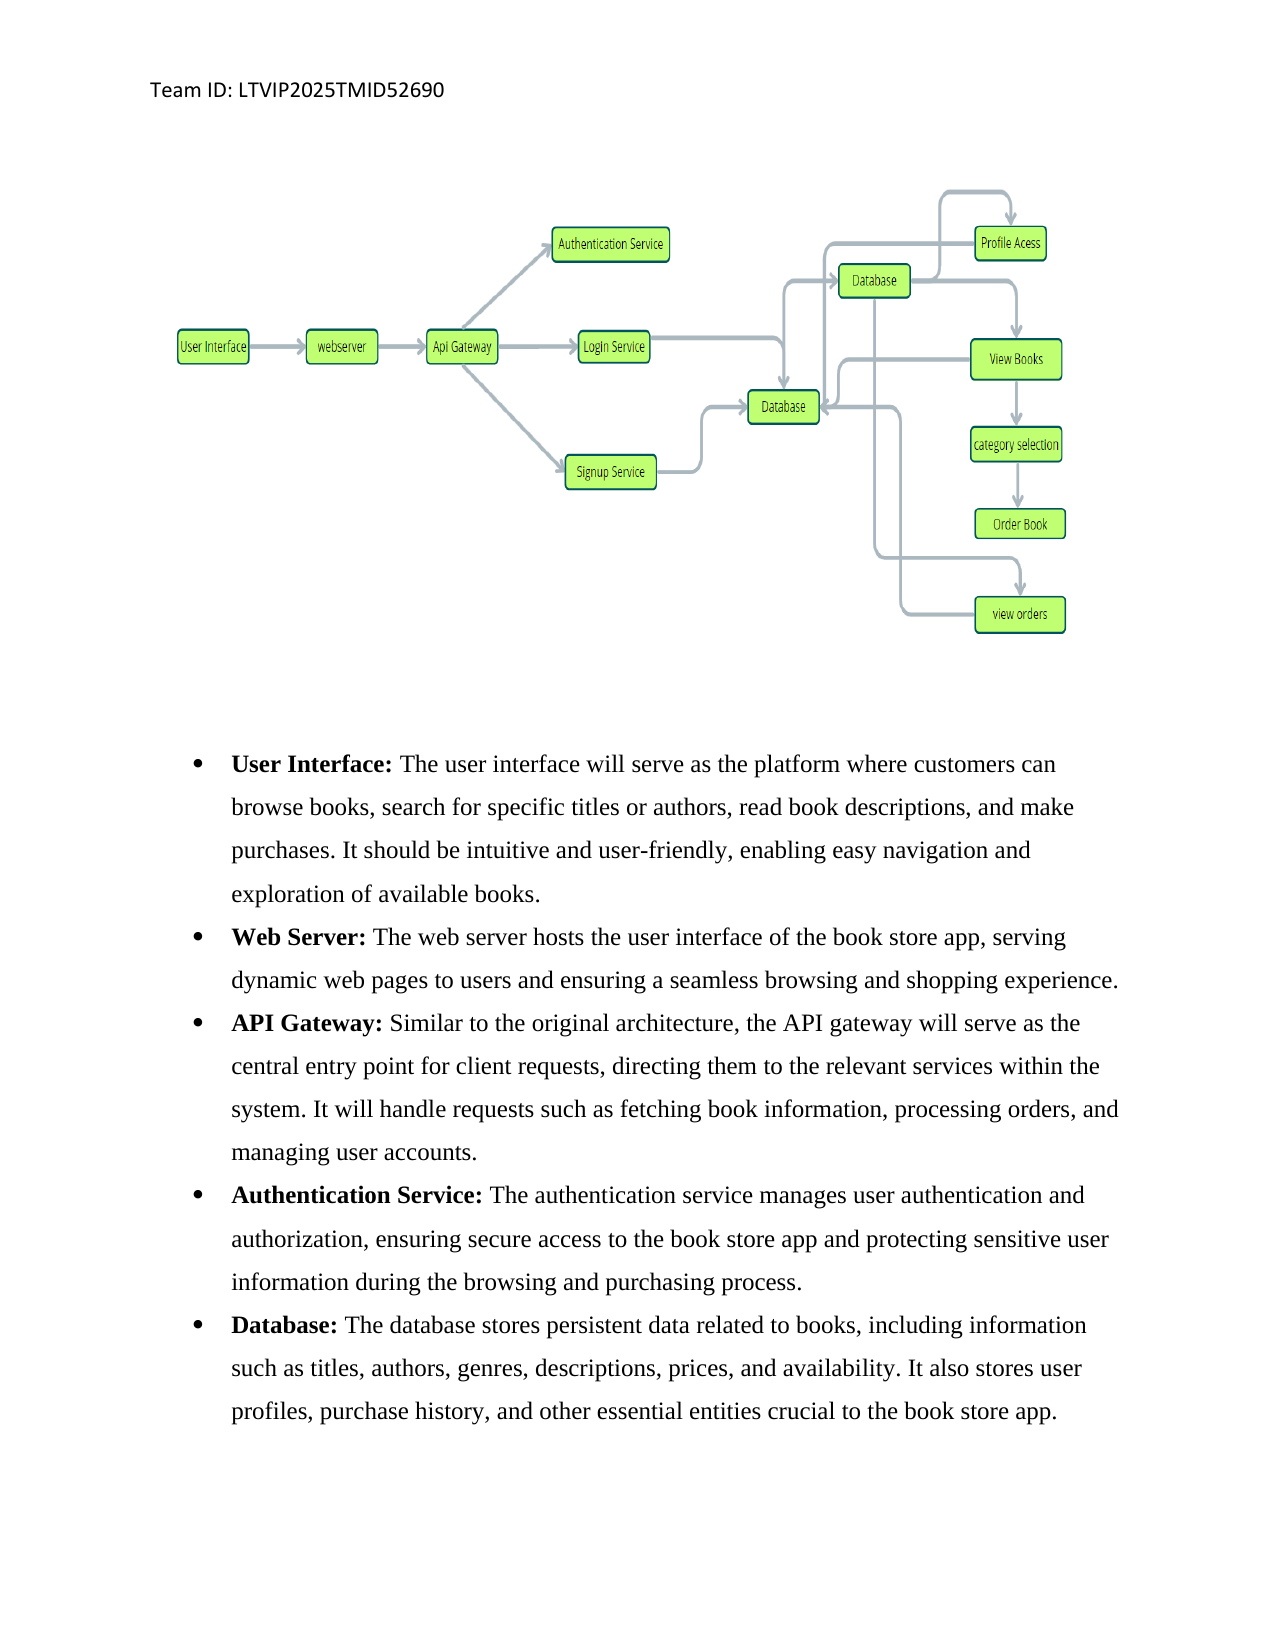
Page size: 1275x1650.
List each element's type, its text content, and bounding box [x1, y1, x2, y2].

list Web Server: The web server hosts the user interface of the book store app, serving dynamic web pages to users and ensuring a seamless browsing and shopping experience. [193, 922, 1125, 994]
list API Gateway: Similar to the original architecture, the API gateway will serve as the central entry point for client requests, directing them to the relevant services within the system. It will handle requests such as fetching book information, processing orders, and managing user accounts. [193, 1008, 1125, 1166]
picture [150, 150, 1125, 685]
list Authentication Service: The authentication service manages user authentication and authorization, ensuring secure access to the book store app and protecting sensitive user information during the browsing and purchasing process. [193, 1181, 1125, 1296]
list Database: The database stores persistent data related to books, including information such as titles, authors, genres, descriptions, prices, and availability. It also stores user profiles, purchase history, and other essential entities crucial to the book store app. [193, 1310, 1125, 1425]
list User Interface: The user interface will serve as the platform where customers can browse books, search for specific titles or authors, read book descriptions, and make purchases. It should be intuitive and user-friendly, enabling easy navigation and exploration of available books. [193, 749, 1125, 907]
